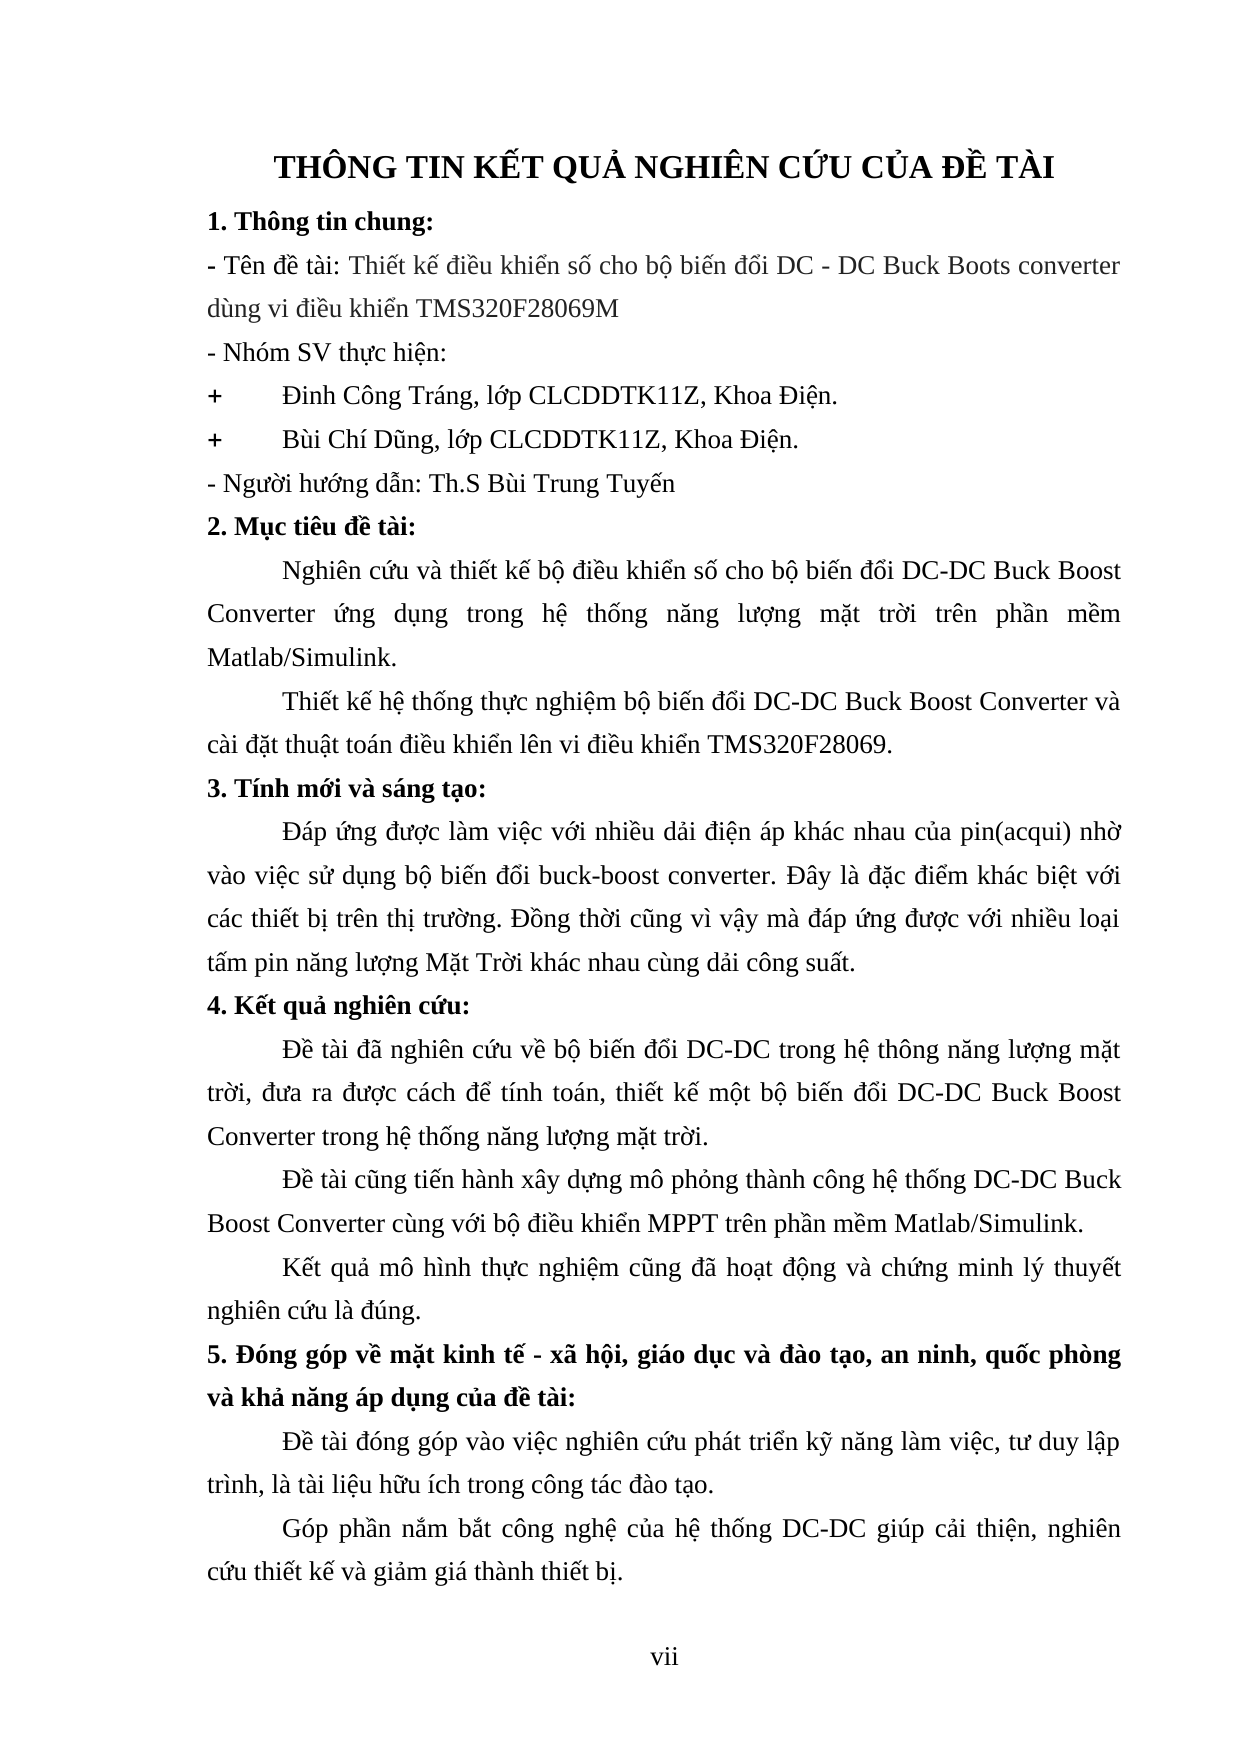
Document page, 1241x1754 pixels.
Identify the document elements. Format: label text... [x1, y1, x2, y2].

text - Tên đề tài: Thiết kế điều khiển số cho bộ biến đổi DC - DC Buck Boots converter dùng vi điều khiển TMS320F28069M [207, 249, 1122, 323]
text - Người hướng dẫn: Th.S Bùi Trung Tuyến [207, 467, 1122, 498]
text Đề tài đã nghiên cứu về bộ biến đổi DC-DC trong hệ thông năng lượng mặt trời, đưa ra được cách để tính toán, thiết kế một bộ biến đổi DC-DC Buck Boost Converter trong hệ thống năng lượng mặt trời. [207, 1033, 1122, 1151]
text Đề tài cũng tiến hành xây dựng mô phỏng thành công hệ thống DC-DC Buck Boost Converter cùng với bộ điều khiển MPPT trên phần mềm Matlab/Simulink. [207, 1163, 1122, 1238]
list Bùi Chí Dũng, lớp CLCDDTK11Z, Khoa Điện. [207, 423, 1122, 454]
text 3. Tính mới và sáng tạo: [207, 772, 1122, 803]
text - Nhóm SV thực hiện: [207, 336, 1122, 367]
text 1. Thông tin chung: [207, 205, 1122, 236]
list Đinh Công Tráng, lớp CLCDDTK11Z, Khoa Điện. [207, 379, 1122, 411]
text Thiết kế hệ thống thực nghiệm bộ biến đổi DC-DC Buck Boost Converter và cài đặt thuật toán điều khiển lên vi điều khiển TMS320F28069. [207, 684, 1122, 759]
text 5. Đóng góp về mặt kinh tế - xã hội, giáo dục và đào tạo, an ninh, quốc phòng và khả năng áp dụng của đề tài: [207, 1338, 1122, 1412]
text Kết quả mô hình thực nghiệm cũng đã hoạt động và chứng minh lý thuyết nghiên cứu là đúng. [207, 1251, 1122, 1325]
subtitle THÔNG TIN KẾT QUẢ NGHIÊN CỨU CỦA ĐỀ TÀI [207, 148, 1122, 186]
text Đáp ứng được làm việc với nhiều dải điện áp khác nhau của pin(acqui) nhờ vào việc sử dụng bộ biến đổi buck-boost converter. Đây là đặc điểm khác biệt với các thiết bị trên thị trường. Đồng thời cũng vì vậy mà đáp ứng được với nhiều loại tấm pin năng lượng Mặt Trời khác nhau cùng dải công suất. [207, 815, 1122, 977]
text Đề tài đóng góp vào việc nghiên cứu phát triển kỹ năng làm việc, tư duy lập trình, là tài liệu hữu ích trong công tác đào tạo. [207, 1425, 1122, 1499]
text Nghiên cứu và thiết kế bộ điều khiển số cho bộ biến đổi DC-DC Buck Boost Converter ứng dụng trong hệ thống năng lượng mặt trời trên phần mềm Matlab/Simulink. [207, 554, 1122, 672]
text Góp phần nắm bắt công nghệ của hệ thống DC-DC giúp cải thiện, nghiên cứu thiết kế và giảm giá thành thiết bị. [207, 1512, 1122, 1587]
text 4. Kết quả nghiên cứu: [207, 989, 1122, 1021]
text 2. Mục tiêu đề tài: [207, 510, 1122, 542]
